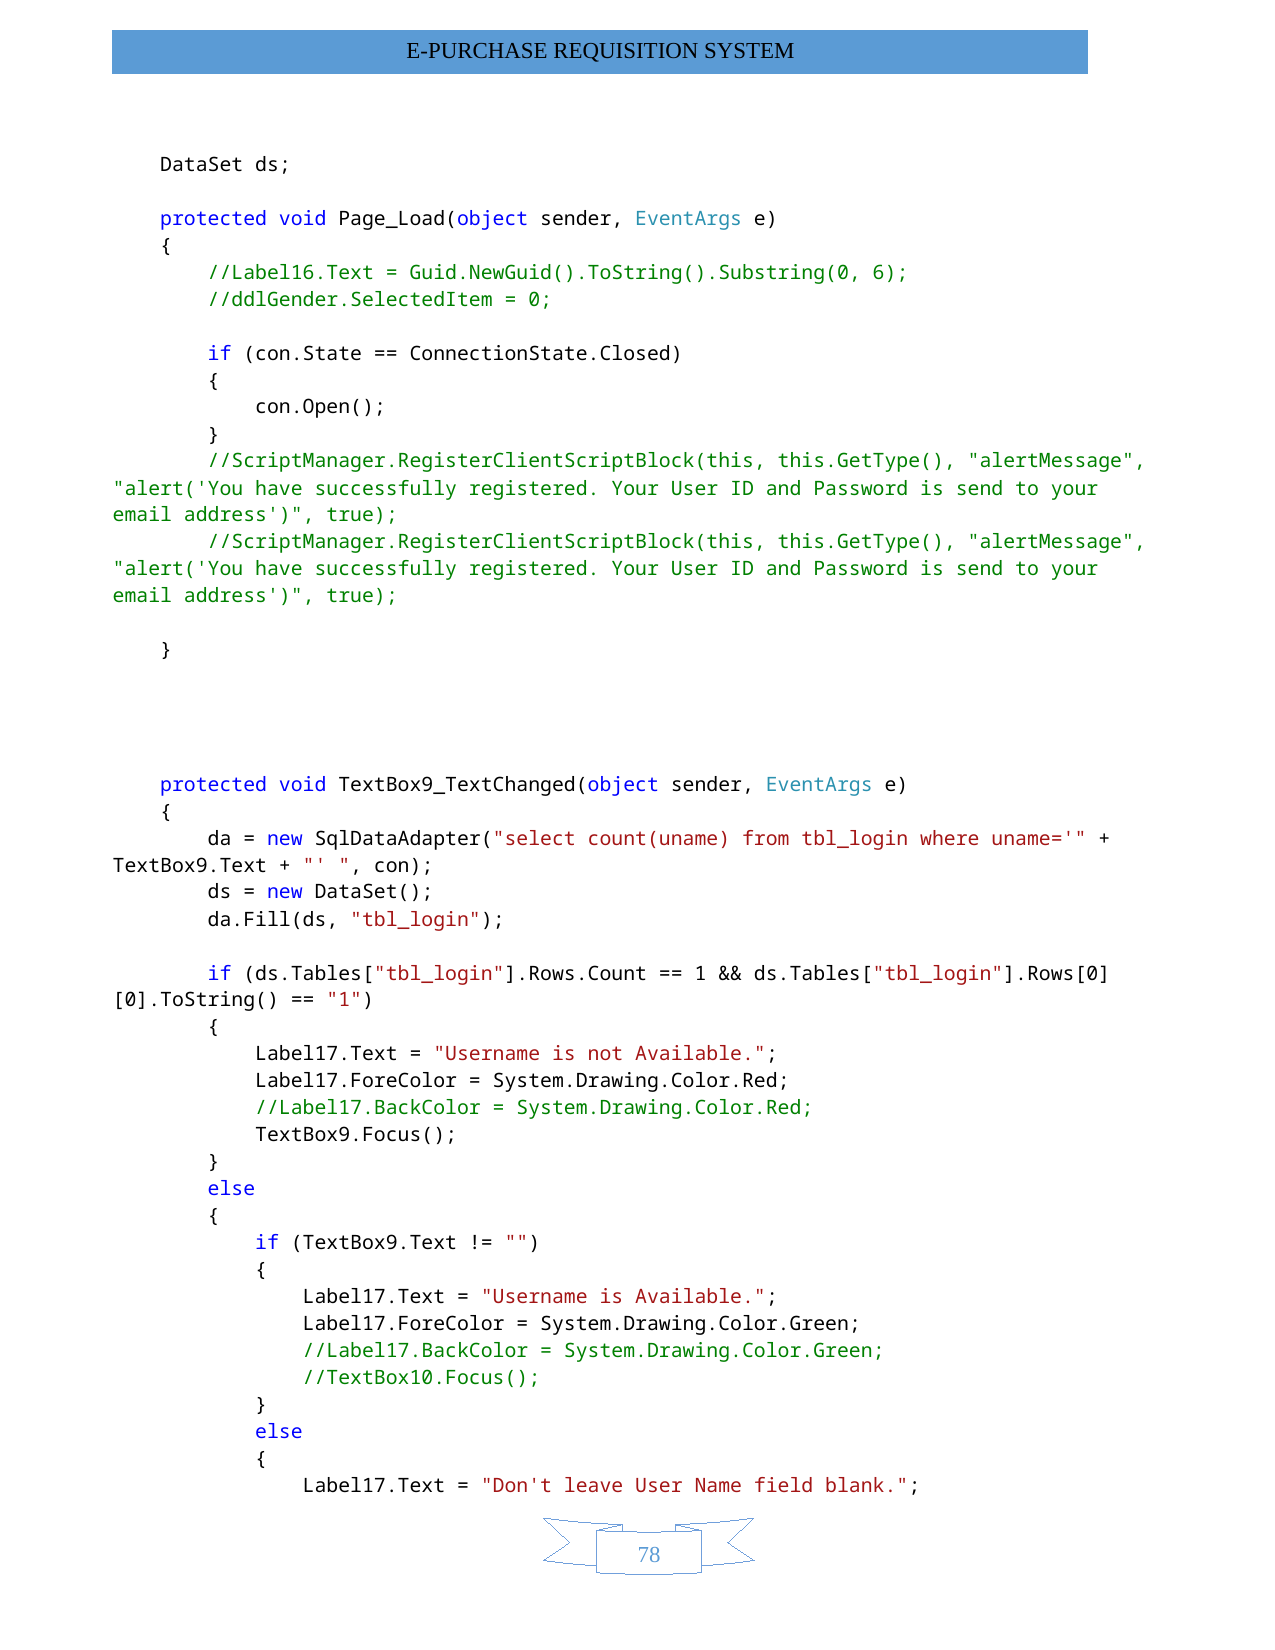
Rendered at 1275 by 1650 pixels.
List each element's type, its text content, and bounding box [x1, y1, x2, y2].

text Label17.Text = "Don't leave User Name field blank."; [112, 1471, 1162, 1498]
text //ScriptManager.RegisterClientScriptBlock(this, this.GetType(), "alertMessage", "alert('You have successfully registered. Your User ID and Password is send to your email address')", true); [112, 447, 1162, 528]
text Label17.Text = "Username is Available."; [112, 1282, 1162, 1309]
text } [112, 1390, 1162, 1417]
text if (con.State == ConnectionState.Closed) [112, 339, 1162, 366]
text da.Fill(ds, "tbl_login"); [112, 905, 1162, 932]
text else [112, 1174, 1162, 1202]
text //Label17.BackColor = System.Drawing.Color.Red; [112, 1094, 1162, 1121]
text } [112, 1148, 1162, 1174]
text { [112, 1013, 1162, 1040]
text { [112, 231, 1162, 258]
text //Label17.BackColor = System.Drawing.Color.Green; [112, 1336, 1162, 1363]
text protected void Page_Load(object sender, EventArgs e) [112, 204, 1162, 231]
text } [112, 420, 1162, 447]
text ds = new DataSet(); [112, 878, 1162, 905]
text Label17.ForeColor = System.Drawing.Color.Green; [112, 1309, 1162, 1336]
text } [112, 635, 1162, 662]
text { [112, 1444, 1162, 1471]
text DataSet ds; [112, 150, 1162, 177]
text Label17.Text = "Username is not Available."; [112, 1040, 1162, 1067]
text { [112, 366, 1162, 393]
text con.Open(); [112, 393, 1162, 420]
text protected void TextBox9_TextChanged(object sender, EventArgs e) [112, 770, 1162, 797]
text if (ds.Tables["tbl_login"].Rows.Count == 1 && ds.Tables["tbl_login"].Rows[0][0].ToString() == "1") [112, 959, 1162, 1013]
text Label17.ForeColor = System.Drawing.Color.Red; [112, 1067, 1162, 1094]
text TextBox9.Focus(); [112, 1121, 1162, 1148]
text //ddlGender.SelectedItem = 0; [112, 285, 1162, 312]
text { [112, 1202, 1162, 1228]
text else [112, 1417, 1162, 1444]
text //TextBox10.Focus(); [112, 1363, 1162, 1390]
text { [112, 1256, 1162, 1282]
text //Label16.Text = Guid.NewGuid().ToString().Substring(0, 6); [112, 258, 1162, 285]
text { [112, 797, 1162, 824]
text //ScriptManager.RegisterClientScriptBlock(this, this.GetType(), "alertMessage", "alert('You have successfully registered. Your User ID and Password is send to your email address')", true); [112, 528, 1162, 609]
text da = new SqlDataAdapter("select count(uname) from tbl_login where uname='" + TextBox9.Text + "' ", con); [112, 824, 1162, 878]
text if (TextBox9.Text != "") [112, 1228, 1162, 1256]
